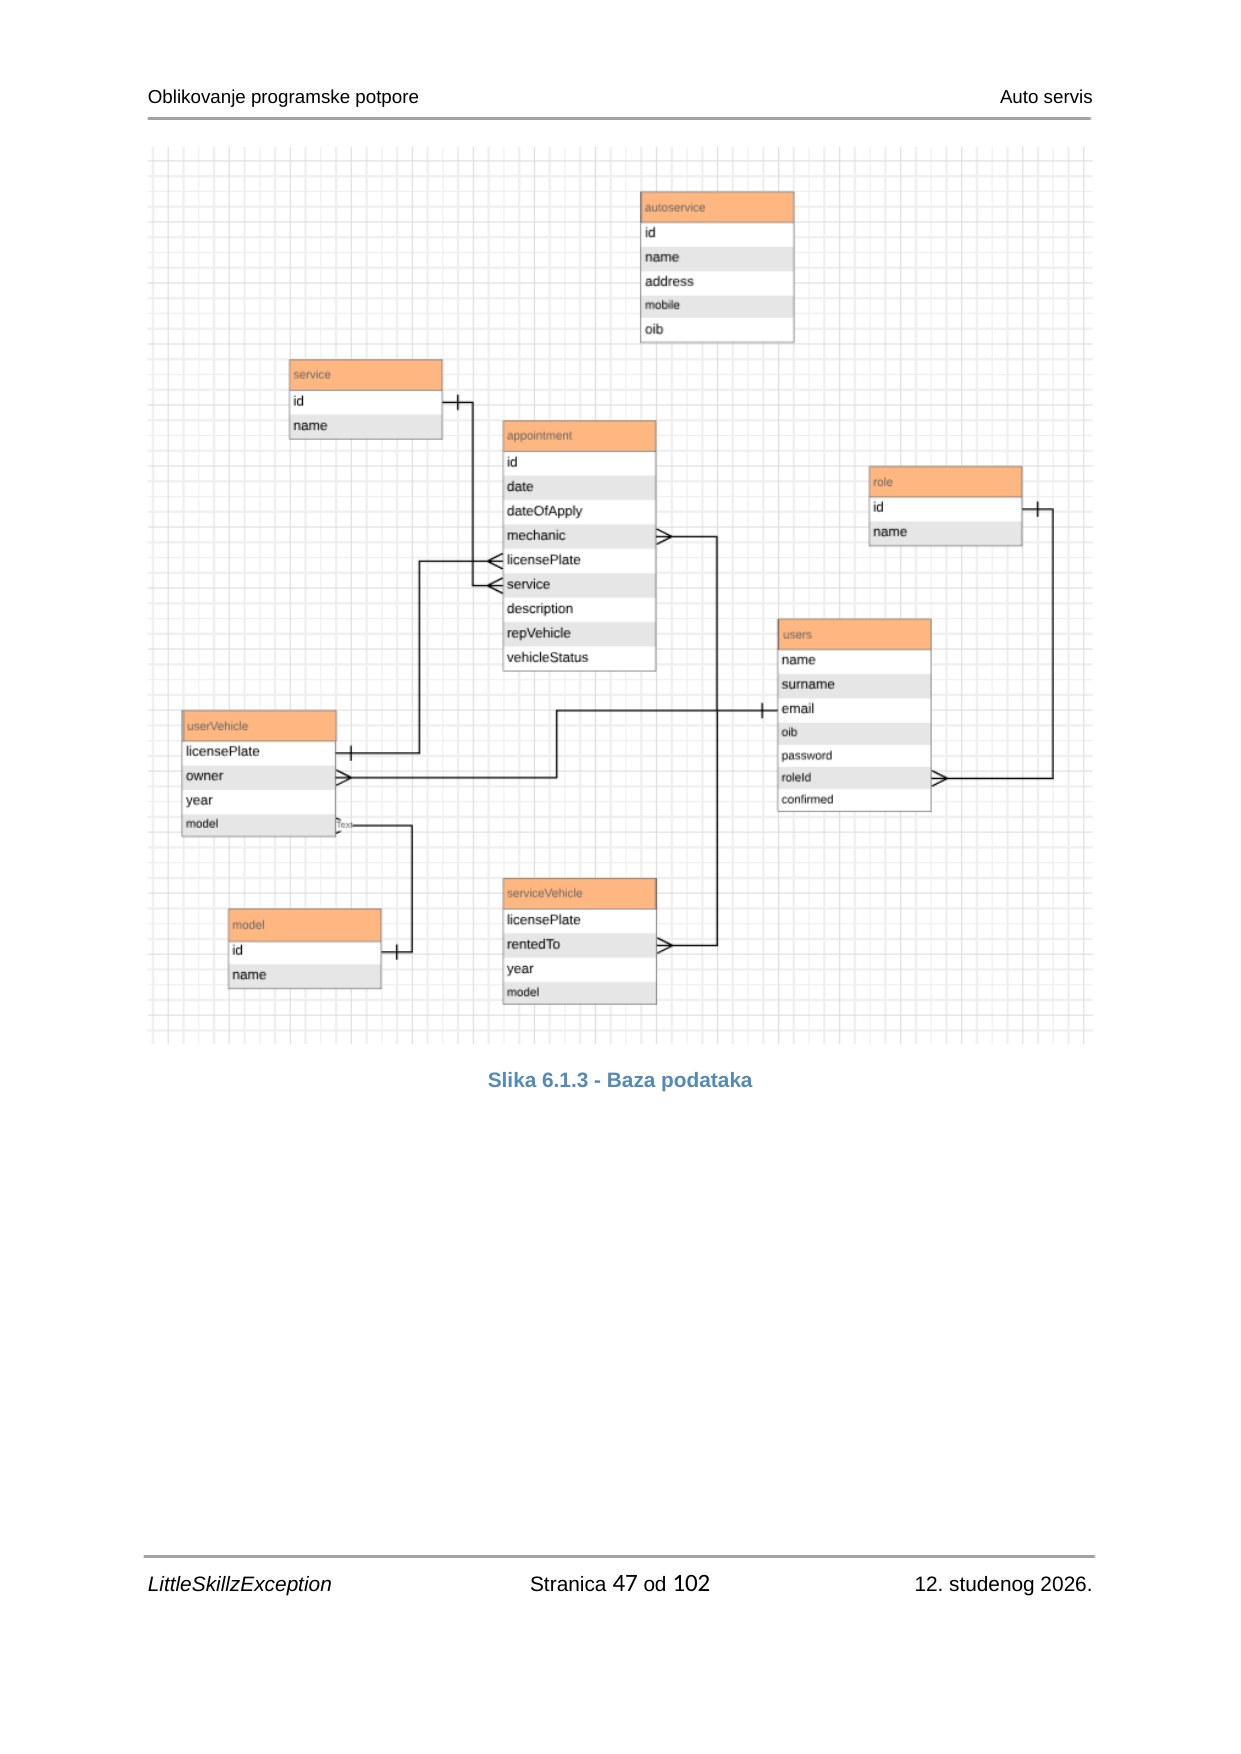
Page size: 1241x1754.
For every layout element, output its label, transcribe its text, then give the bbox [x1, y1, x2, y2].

text Slika 6.1.3 - Baza podataka [148, 1068, 1093, 1092]
picture [147, 147, 1093, 1044]
